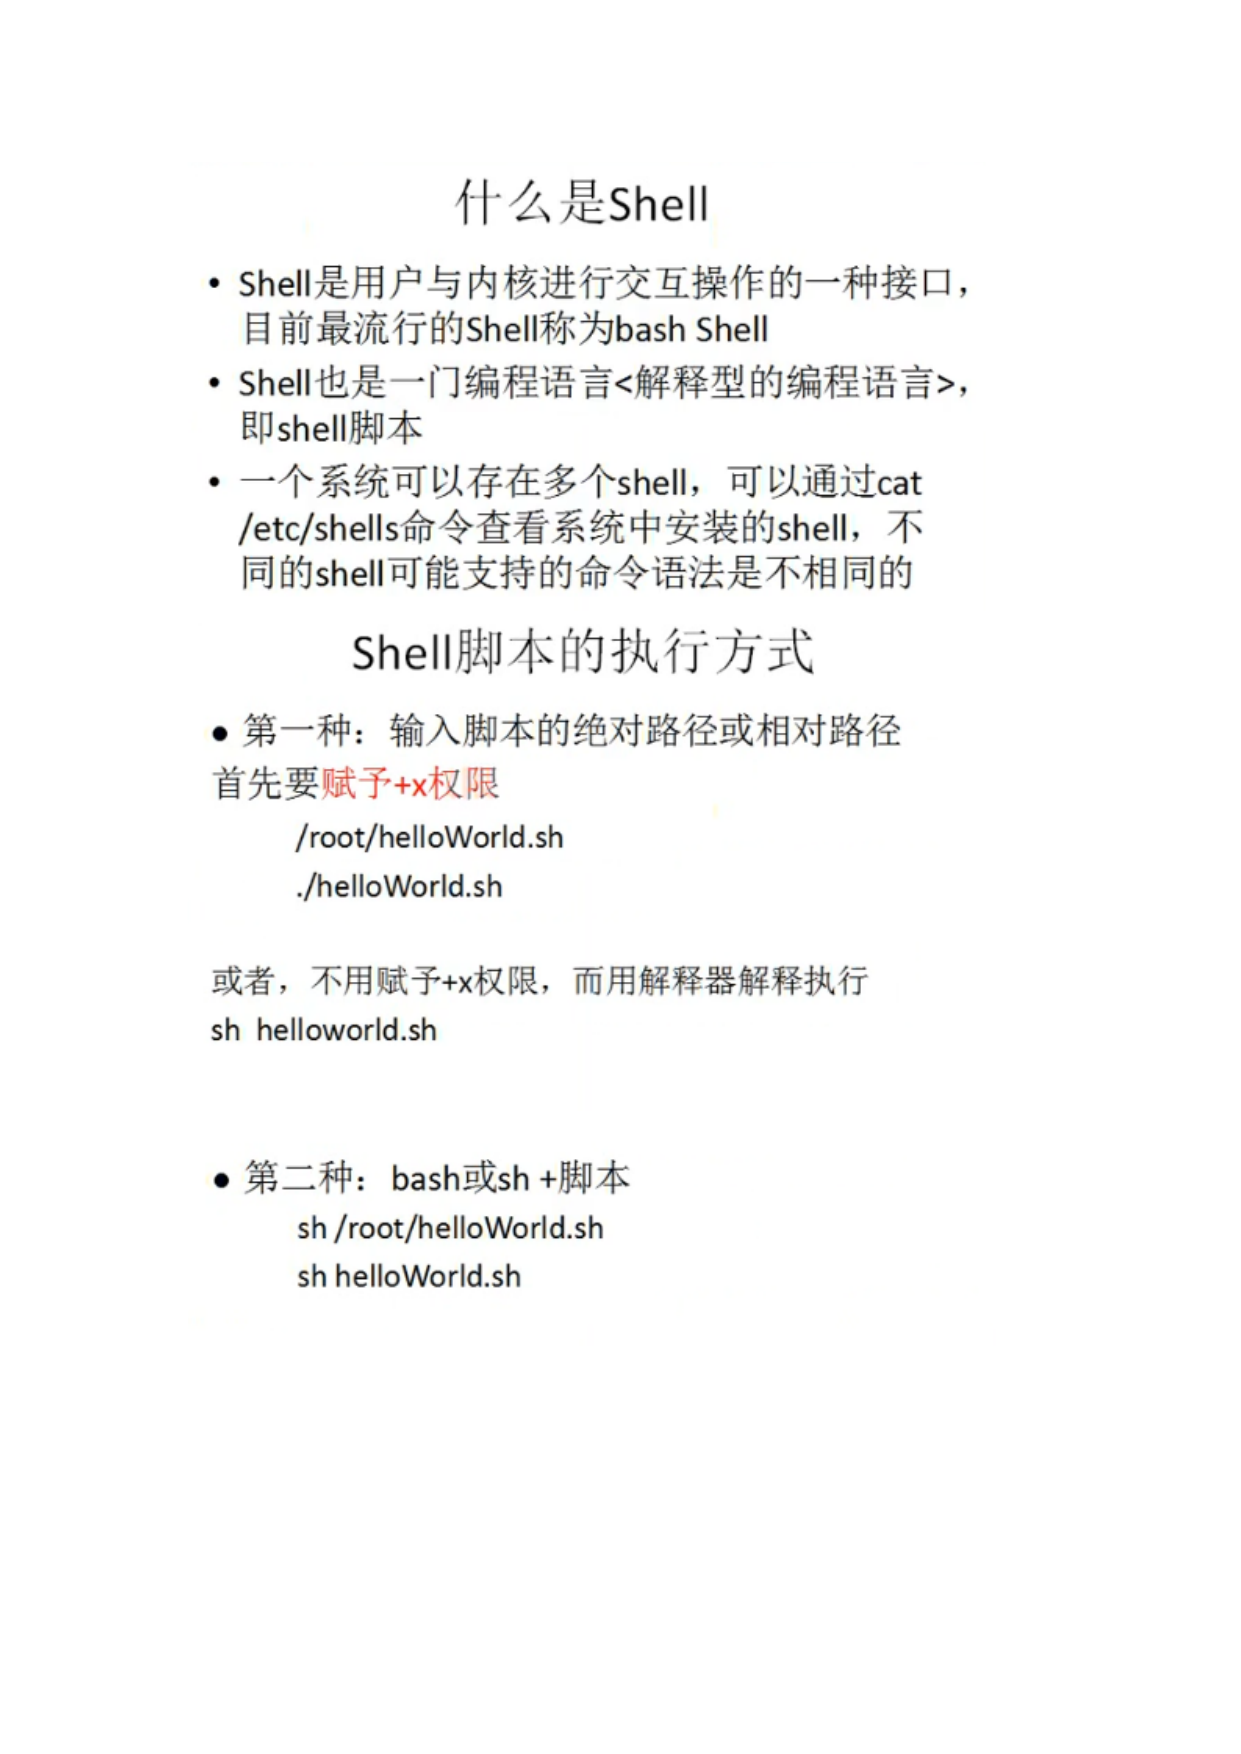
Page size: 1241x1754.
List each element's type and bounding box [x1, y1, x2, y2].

picture [187, 617, 950, 1111]
picture [187, 162, 986, 611]
picture [187, 1137, 996, 1346]
